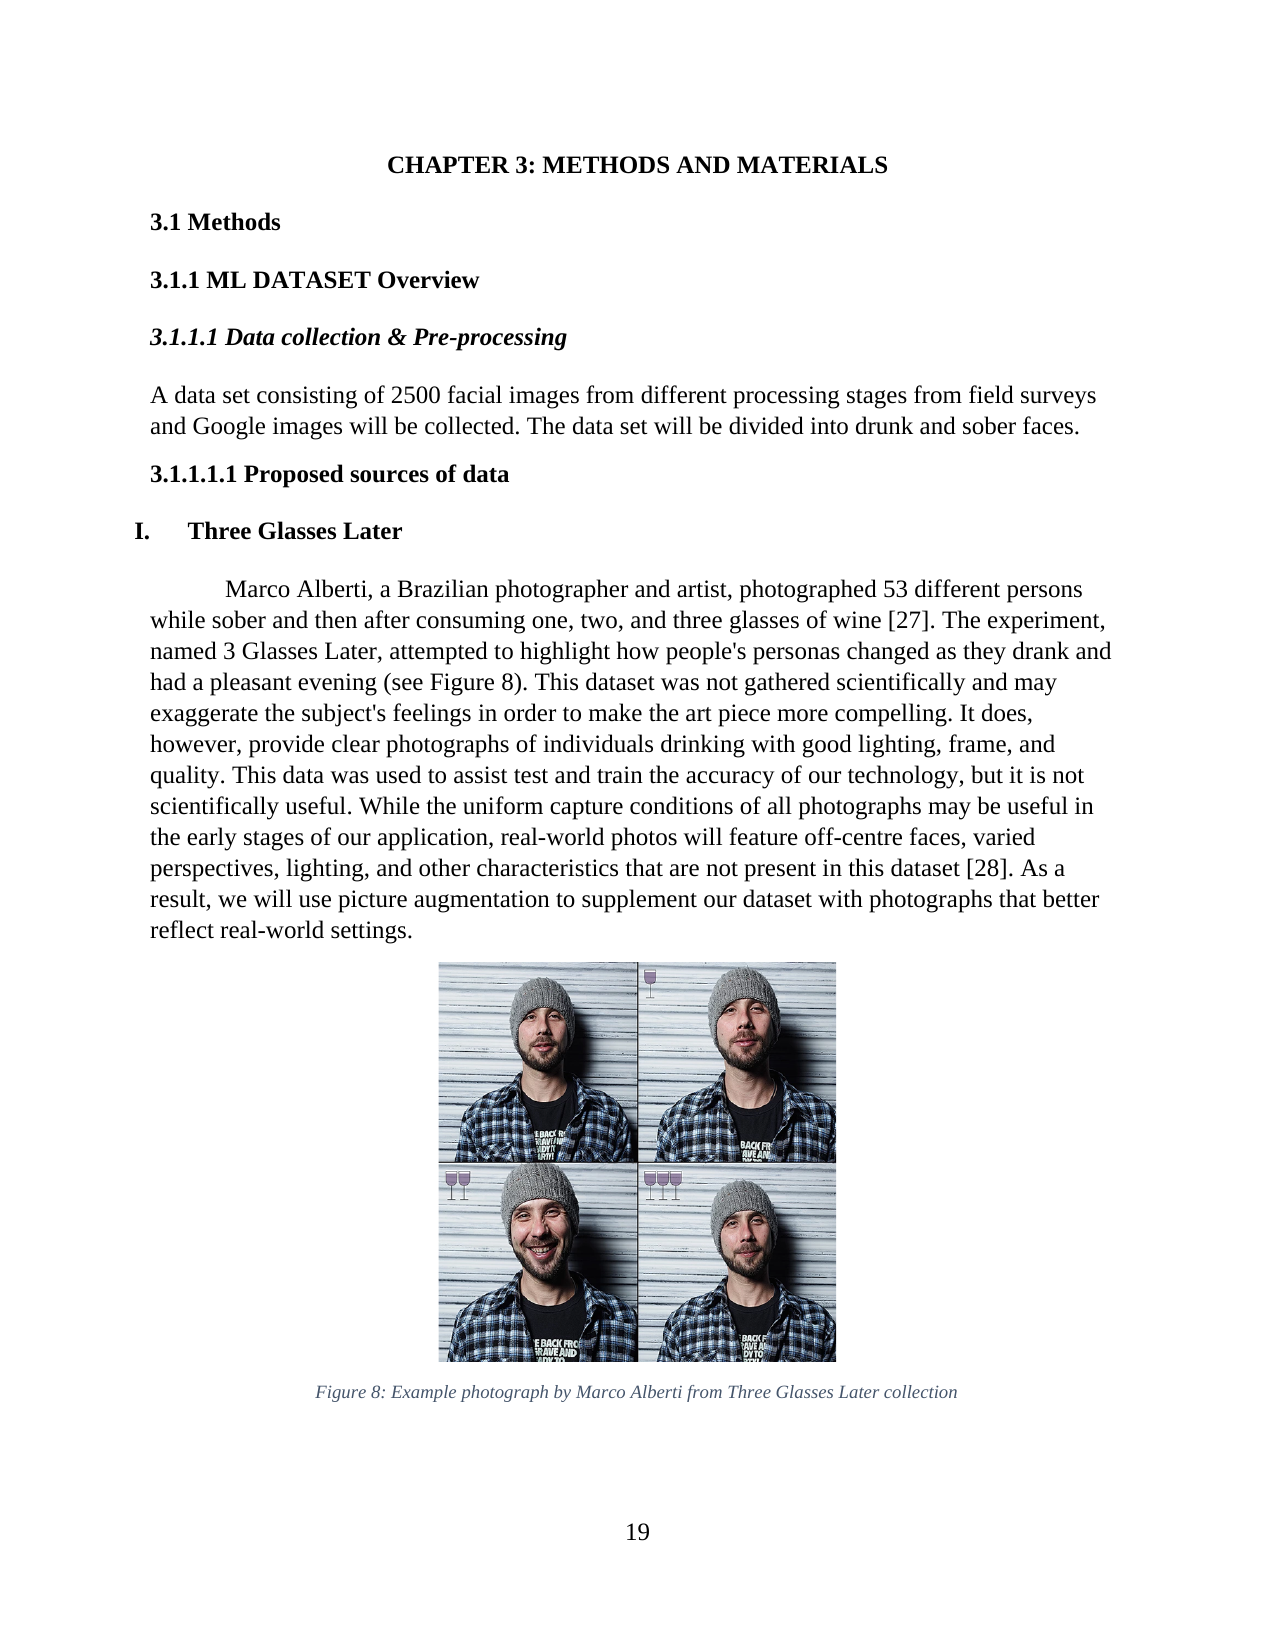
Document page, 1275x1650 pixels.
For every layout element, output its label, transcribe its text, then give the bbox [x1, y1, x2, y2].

subtitle 3.1.1 ML DATASET Overview [150, 265, 1125, 294]
subtitle 3.1.1.1.1 Proposed sources of data [150, 459, 1125, 487]
subtitle 3.1 Methods [150, 207, 1125, 236]
text Figure 8: Example photograph by Marco Alberti from Three Glasses Later collection [150, 1381, 1125, 1402]
text A data set consisting of 2500 facial images from different processing stages from field surveys and Google images will be collected. The data set will be divided into drunk and sober faces. [150, 380, 1125, 440]
subtitle CHAPTER 3: METHODS AND MATERIALS [150, 150, 1125, 179]
picture [438, 962, 837, 1362]
subtitle 3.1.1.1 Data collection & Pre-processing [150, 322, 1125, 351]
subtitle Three Glasses Later [150, 516, 1125, 545]
text Marco Alberti, a Brazilian photographer and artist, photographed 53 different persons while sober and then after consuming one, two, and three glasses of wine [27]. The experiment, named 3 Glasses Later, attempted to highlight how people's personas changed as they drank and had a pleasant evening (see Figure 8). This dataset was not gathered scientifically and may exaggerate the subject's feelings in order to make the art piece more compelling. It does, however, provide clear photographs of individuals drinking with good lighting, frame, and quality. This data was used to assist test and train the accuracy of our technology, but it is not scientifically useful. While the uniform capture conditions of all photographs may be useful in the early stages of our application, real-world photos will feature off-centre faces, varied perspectives, lighting, and other characteristics that are not present in this dataset [28]. As a result, we will use picture augmentation to supplement our dataset with photographs that better reflect real-world settings. [150, 574, 1125, 944]
